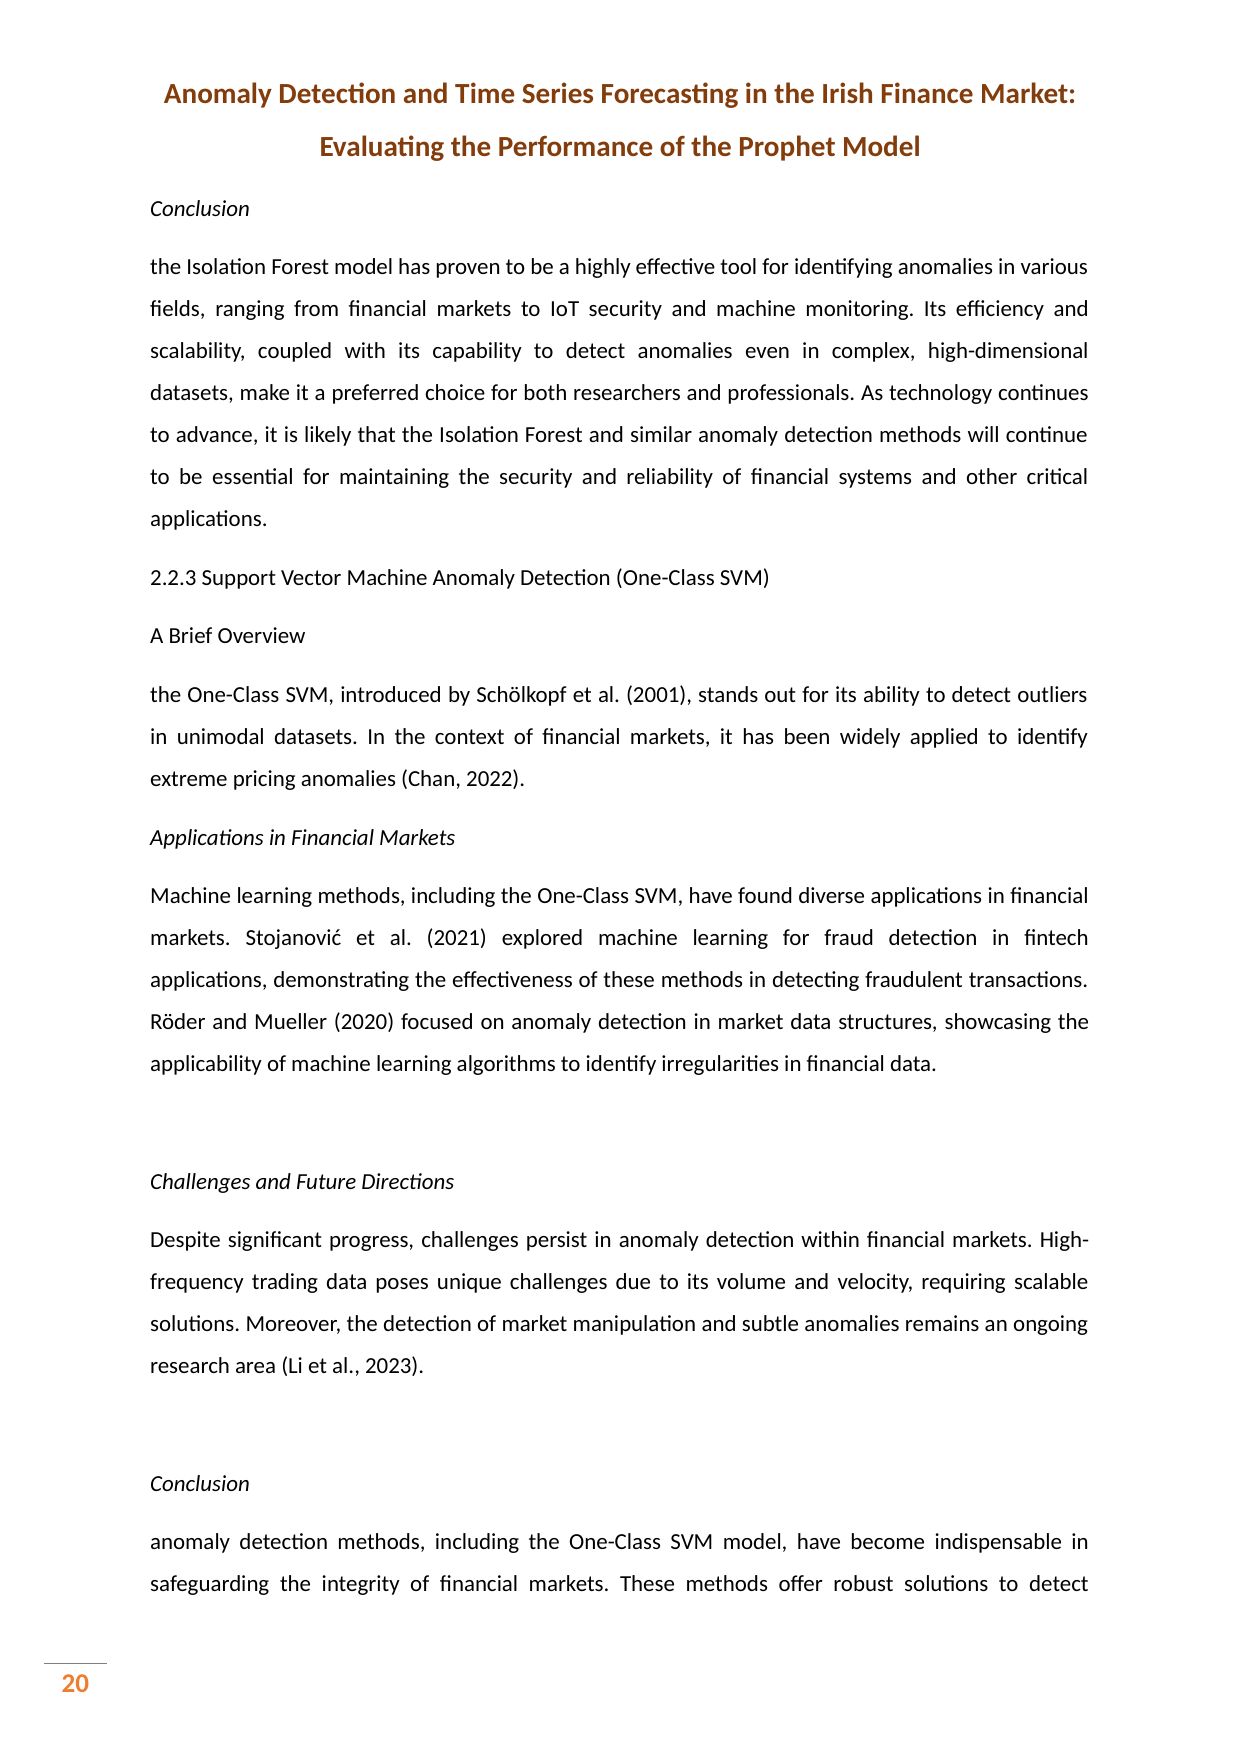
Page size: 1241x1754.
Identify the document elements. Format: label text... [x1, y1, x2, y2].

text the Isolation Forest model has proven to be a highly effective tool for identifying anomalies in various fields, ranging from financial markets to IoT security and machine monitoring. Its efficiency and scalability, coupled with its capability to detect anomalies even in complex, high-dimensional datasets, make it a preferred choice for both researchers and professionals. As technology continues to advance, it is likely that the Isolation Forest and similar anomaly detection methods will continue to be essential for maintaining the security and reliability of financial systems and other critical applications. [150, 252, 1090, 532]
text Applications in Financial Markets [150, 823, 1090, 851]
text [150, 1527, 1090, 1597]
text Challenges and Future Directions [150, 1167, 1090, 1195]
text Conclusion [150, 194, 1090, 222]
text the One-Class SVM, introduced by Schölkopf et al. (2001), stands out for its ability to detect outliers in unimodal datasets. In the context of financial markets, it has been widely applied to identify extreme pricing anomalies (Chan, 2022). [150, 680, 1090, 792]
text A Brief Overview [150, 622, 1090, 650]
text Conclusion [150, 1469, 1090, 1497]
text Machine learning methods, including the One-Class SVM, have found diverse applications in financial markets. Stojanović et al. (2021) explored machine learning for fraud detection in fintech applications, demonstrating the effectiveness of these methods in detecting fraudulent transactions. Röder and Mueller (2020) focused on anomaly detection in market data structures, showcasing the applicability of machine learning algorithms to identify irregularities in financial data. [150, 882, 1090, 1077]
text Despite significant progress, challenges persist in anomaly detection within financial markets. High-frequency trading data poses unique challenges due to its volume and velocity, requiring scalable solutions. Moreover, the detection of market manipulation and subtle anomalies remains an ongoing research area (Li et al., 2023). [150, 1225, 1090, 1379]
text 2.2.3 Support Vector Machine Anomaly Detection (One-Class SVM) [150, 563, 1090, 591]
